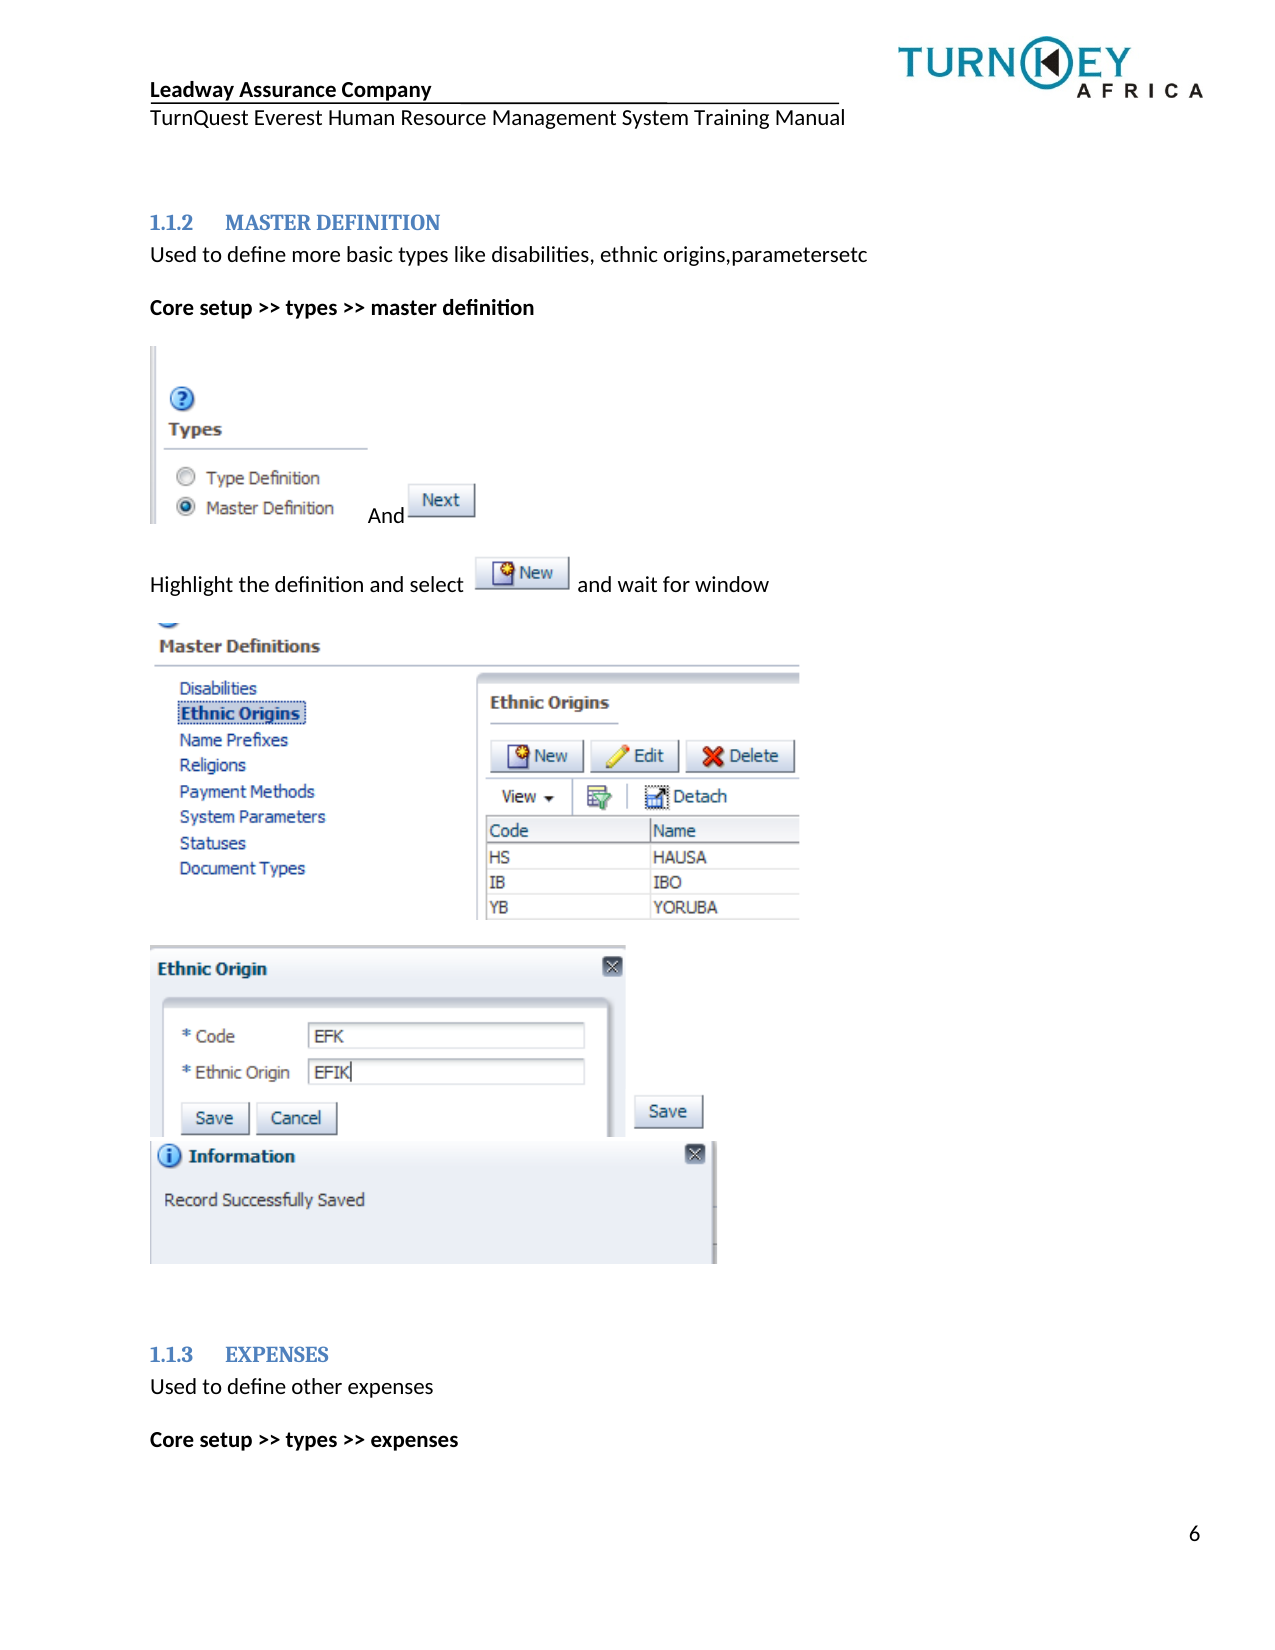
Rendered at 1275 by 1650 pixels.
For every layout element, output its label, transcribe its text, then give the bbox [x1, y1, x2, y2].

text Used to define other expenses [150, 1372, 1200, 1400]
text Core setup >> types >> expenses [150, 1425, 1200, 1453]
subtitle 1.1.2 MASTER DEFINITION [150, 210, 1200, 236]
subtitle 1.1.3 EXPENSES [150, 1342, 1200, 1368]
picture [150, 623, 800, 920]
text And [150, 346, 1200, 529]
picture [405, 476, 482, 524]
picture [469, 554, 573, 593]
picture [150, 346, 368, 524]
picture [150, 1141, 718, 1264]
text Used to define more basic types like disabilities, ethnic origins,parametersetc [150, 240, 1200, 268]
picture [898, 36, 1203, 98]
picture [150, 945, 707, 1137]
text Core setup >> types >> master definition [150, 293, 1200, 321]
text Highlight the definition and select and wait for window [150, 554, 1200, 599]
